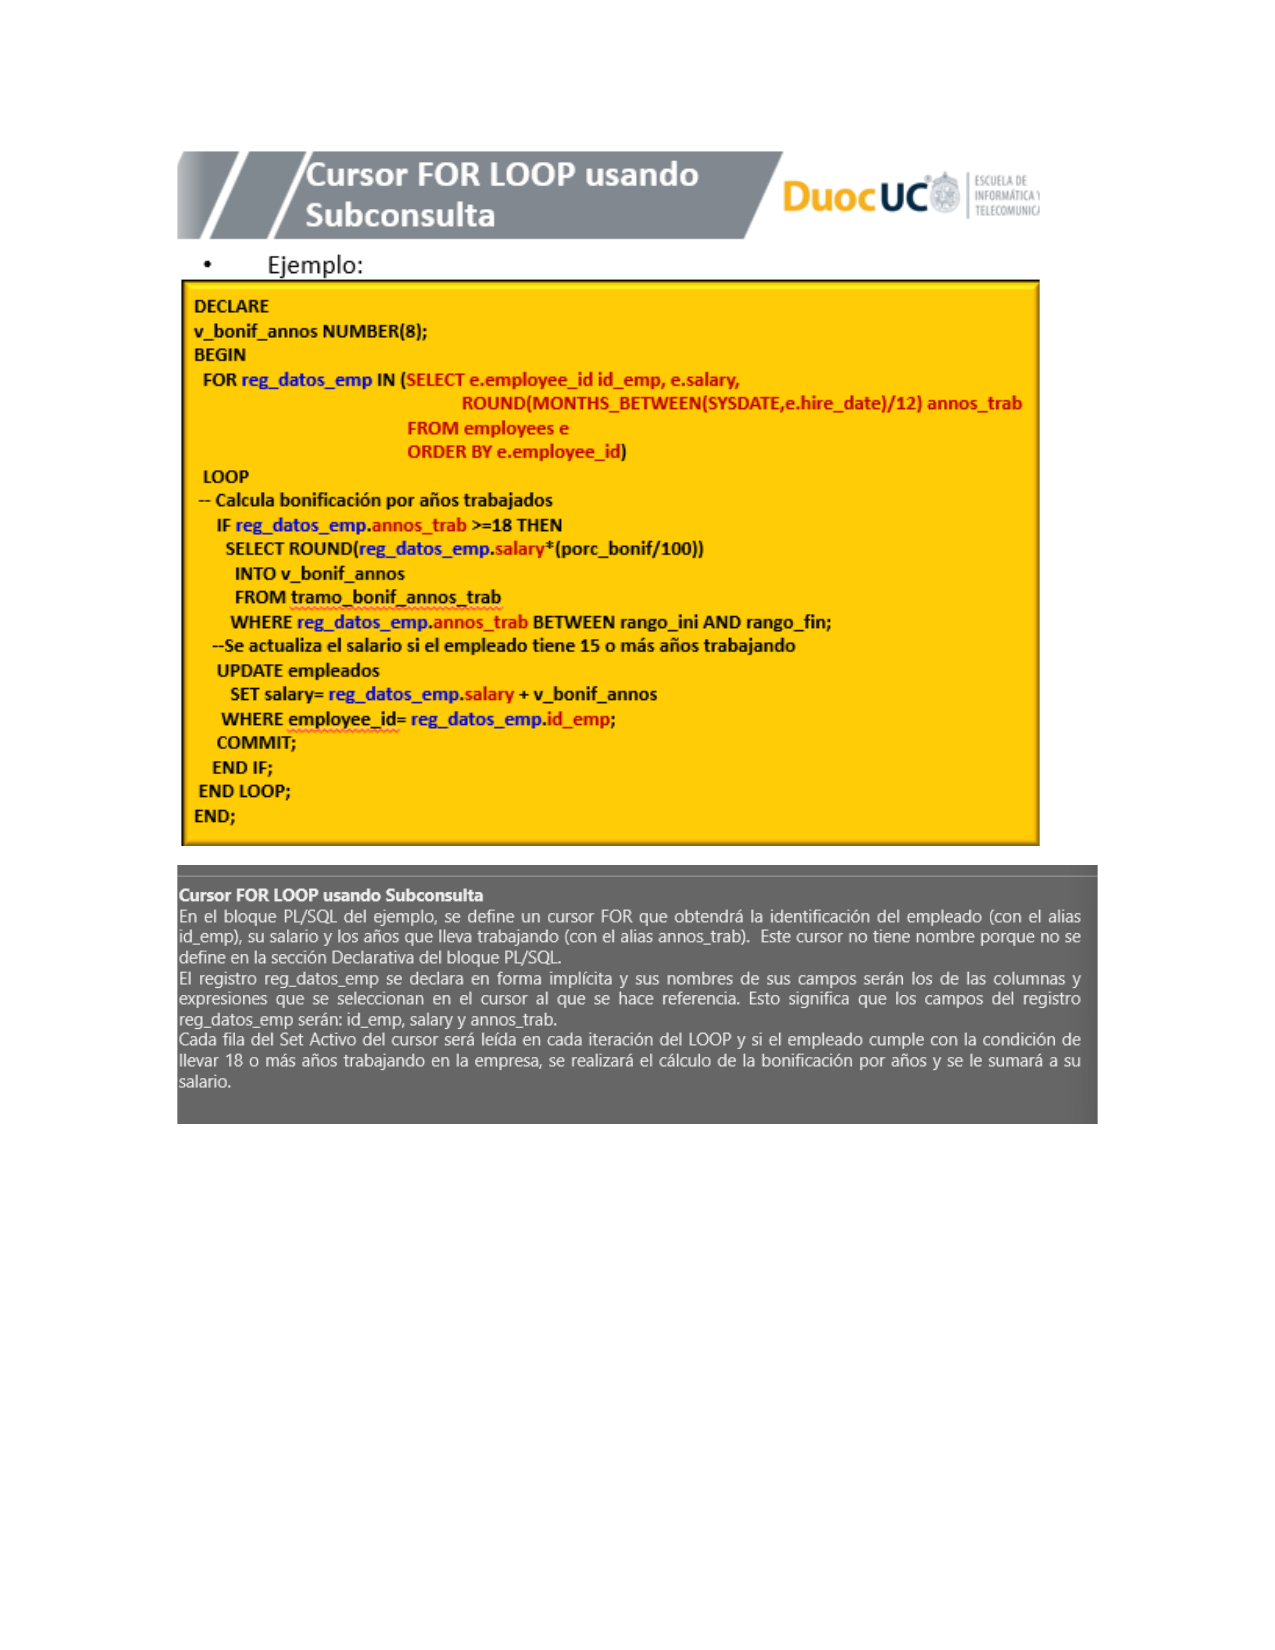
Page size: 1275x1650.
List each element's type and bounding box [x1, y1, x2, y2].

picture [177, 147, 1040, 846]
picture [177, 865, 1098, 1124]
